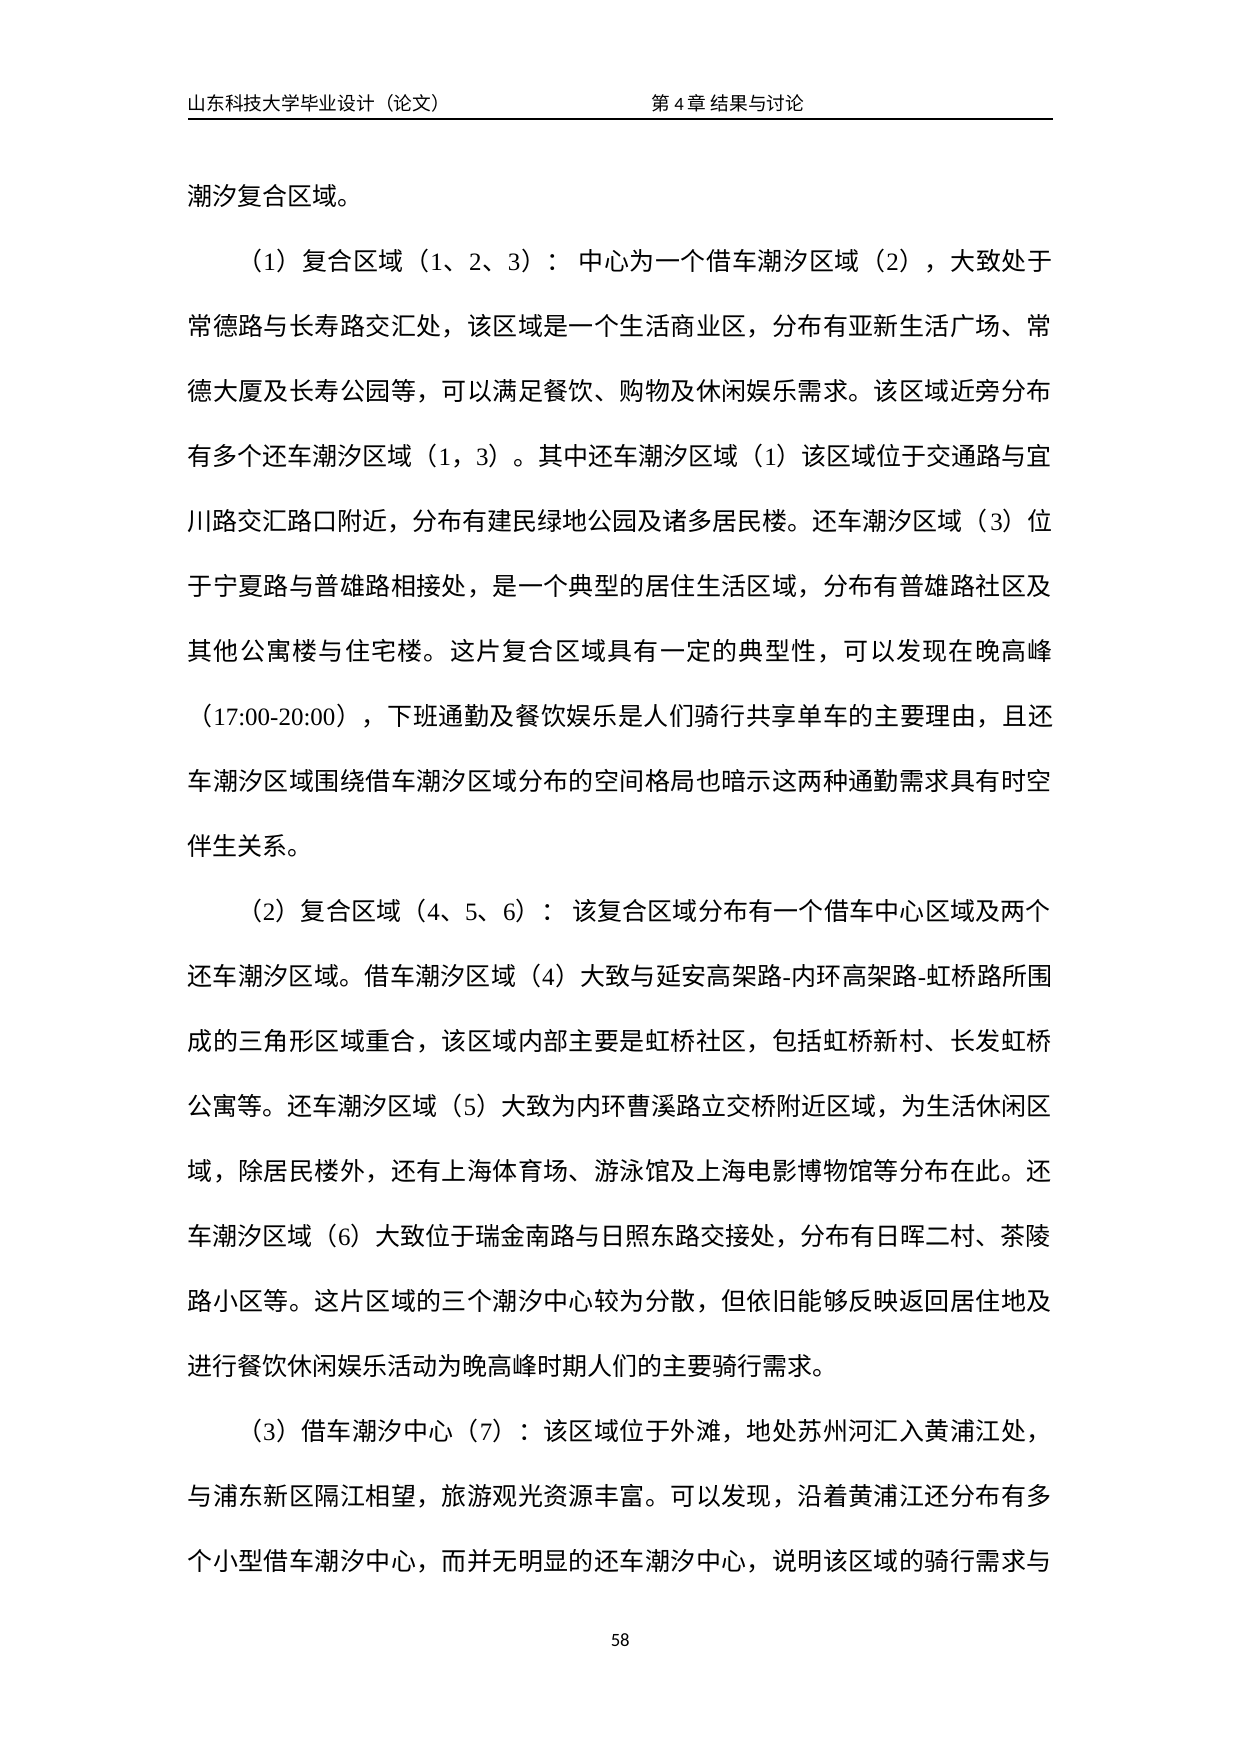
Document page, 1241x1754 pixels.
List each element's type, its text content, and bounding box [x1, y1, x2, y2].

text （2）复合区域（4、5、6）： 该复合区域分布有一个借车中心区域及两个还车潮汐区域。借车潮汐区域（4）大致与延安高架路-内环高架路-虹桥路所围成的三角形区域重合，该区域内部主要是虹桥社区，包括虹桥新村、长发虹桥公寓等。还车潮汐区域（5）大致为内环曹溪路立交桥附近区域，为生活休闲区域，除居民楼外，还有上海体育场、游泳馆及上海电影博物馆等分布在此。还车潮汐区域（6）大致位于瑞金南路与日照东路交接处，分布有日晖二村、茶陵路小区等。这片区域的三个潮汐中心较为分散，但依旧能够反映返回居住地及进行餐饮休闲娱乐活动为晚高峰时期人们的主要骑行需求。 [187, 877, 1053, 1397]
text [187, 1397, 1053, 1592]
text （1）复合区域（1、2、3）： 中心为一个借车潮汐区域（2），大致处于常德路与长寿路交汇处，该区域是一个生活商业区，分布有亚新生活广场、常德大厦及长寿公园等，可以满足餐饮、购物及休闲娱乐需求。该区域近旁分布有多个还车潮汐区域（1，3）。其中还车潮汐区域（1）该区域位于交通路与宜川路交汇路口附近，分布有建民绿地公园及诸多居民楼。还车潮汐区域（3）位于宁夏路与普雄路相接处，是一个典型的居住生活区域，分布有普雄路社区及其他公寓楼与住宅楼。这片复合区域具有一定的典型性，可以发现在晚高峰（17:00-20:00），下班通勤及餐饮娱乐是人们骑行共享单车的主要理由，且还车潮汐区域围绕借车潮汐区域分布的空间格局也暗示这两种通勤需求具有时空伴生关系。 [187, 227, 1053, 877]
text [187, 162, 1053, 227]
